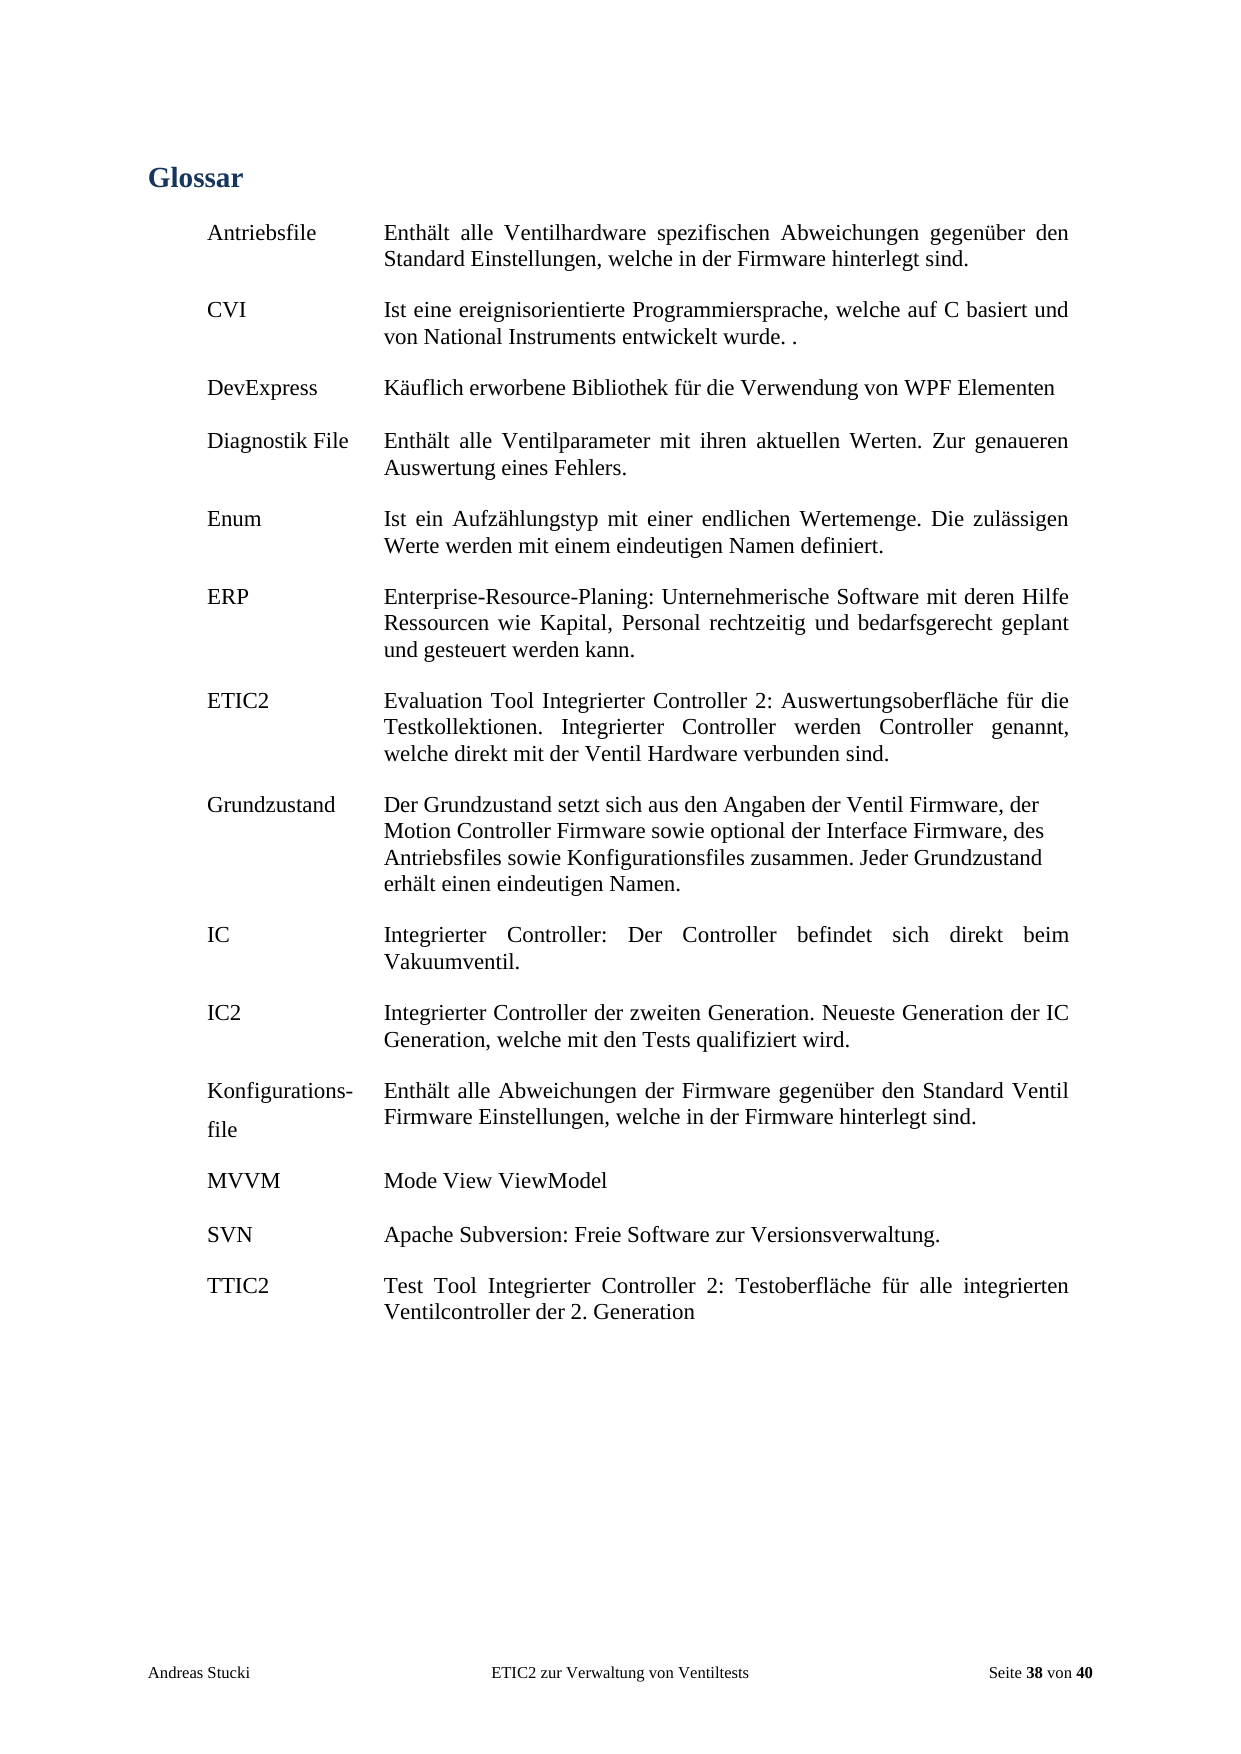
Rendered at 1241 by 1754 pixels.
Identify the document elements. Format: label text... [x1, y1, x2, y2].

table_cell SVN [196, 1208, 372, 1259]
table_cell Test Tool Integrierter Controller 2: Testoberfläche für alle integrierten Ventilcontroller der 2. Generation [372, 1260, 1081, 1337]
table_cell DevExpress [196, 362, 372, 415]
table_cell Mode View ViewModel [372, 1155, 1081, 1208]
table_cell IC [196, 909, 372, 987]
table_cell Käuflich erworbene Bibliothek für die Verwendung von WPF Elementen [372, 362, 1081, 415]
table_cell Der Grundzustand setzt sich aus den Angaben der Ventil Firmware, der Motion Controller Firmware sowie optional der Interface Firmware, des Antriebsfiles sowie Konfigurationsfiles zusammen. Jeder Grundzustand erhält einen eindeutigen Namen. [372, 779, 1081, 909]
table_cell TTIC2 [196, 1260, 372, 1337]
table_cell Apache Subversion: Freie Software zur Versionsverwaltung. [372, 1208, 1081, 1259]
table_cell Grundzustand [196, 779, 372, 909]
table_cell Enterprise-Resource-Planing: Unternehmerische Software mit deren Hilfe Ressourcen wie Kapital, Personal rechtzeitig und bedarfsgerecht geplant und gesteuert werden kann. [372, 571, 1081, 674]
table_cell Enthält alle Abweichungen der Firmware gegenüber den Standard Ventil Firmware Einstellungen, welche in der Firmware hinterlegt sind. [372, 1065, 1081, 1155]
table_cell Ist eine ereignisorientierte Programmiersprache, welche auf C basiert und von National Instruments entwickelt wurde. . [372, 284, 1081, 362]
subtitle Glossar [148, 160, 1092, 194]
table_cell CVI [196, 284, 372, 362]
table_cell Enum [196, 493, 372, 571]
table_cell IC2 [196, 987, 372, 1064]
table_cell Diagnostik File [196, 415, 372, 493]
table_cell Integrierter Controller: Der Controller befindet sich direkt beim Vakuumventil. [372, 909, 1081, 987]
table_header Antriebsfile [196, 206, 372, 284]
table_cell Enthält alle Ventilparameter mit ihren aktuellen Werten. Zur genaueren Auswertung eines Fehlers. [372, 415, 1081, 493]
table_cell ETIC2 [196, 675, 372, 779]
table_cell Konfigurations- file [196, 1065, 372, 1155]
table_cell Integrierter Controller der zweiten Generation. Neueste Generation der IC Generation, welche mit den Tests qualifiziert wird. [372, 987, 1081, 1064]
table_cell Evaluation Tool Integrierter Controller 2: Auswertungsoberfläche für die Testkollektionen. Integrierter Controller werden Controller genannt, welche direkt mit der Ventil Hardware verbunden sind. [372, 675, 1081, 779]
table_cell ERP [196, 571, 372, 674]
table_header Enthält alle Ventilhardware spezifischen Abweichungen gegenüber den Standard Einstellungen, welche in der Firmware hinterlegt sind. [372, 206, 1081, 284]
table_cell MVVM [196, 1155, 372, 1208]
table_cell Ist ein Aufzählungstyp mit einer endlichen Wertemenge. Die zulässigen Werte werden mit einem eindeutigen Namen definiert. [372, 493, 1081, 571]
